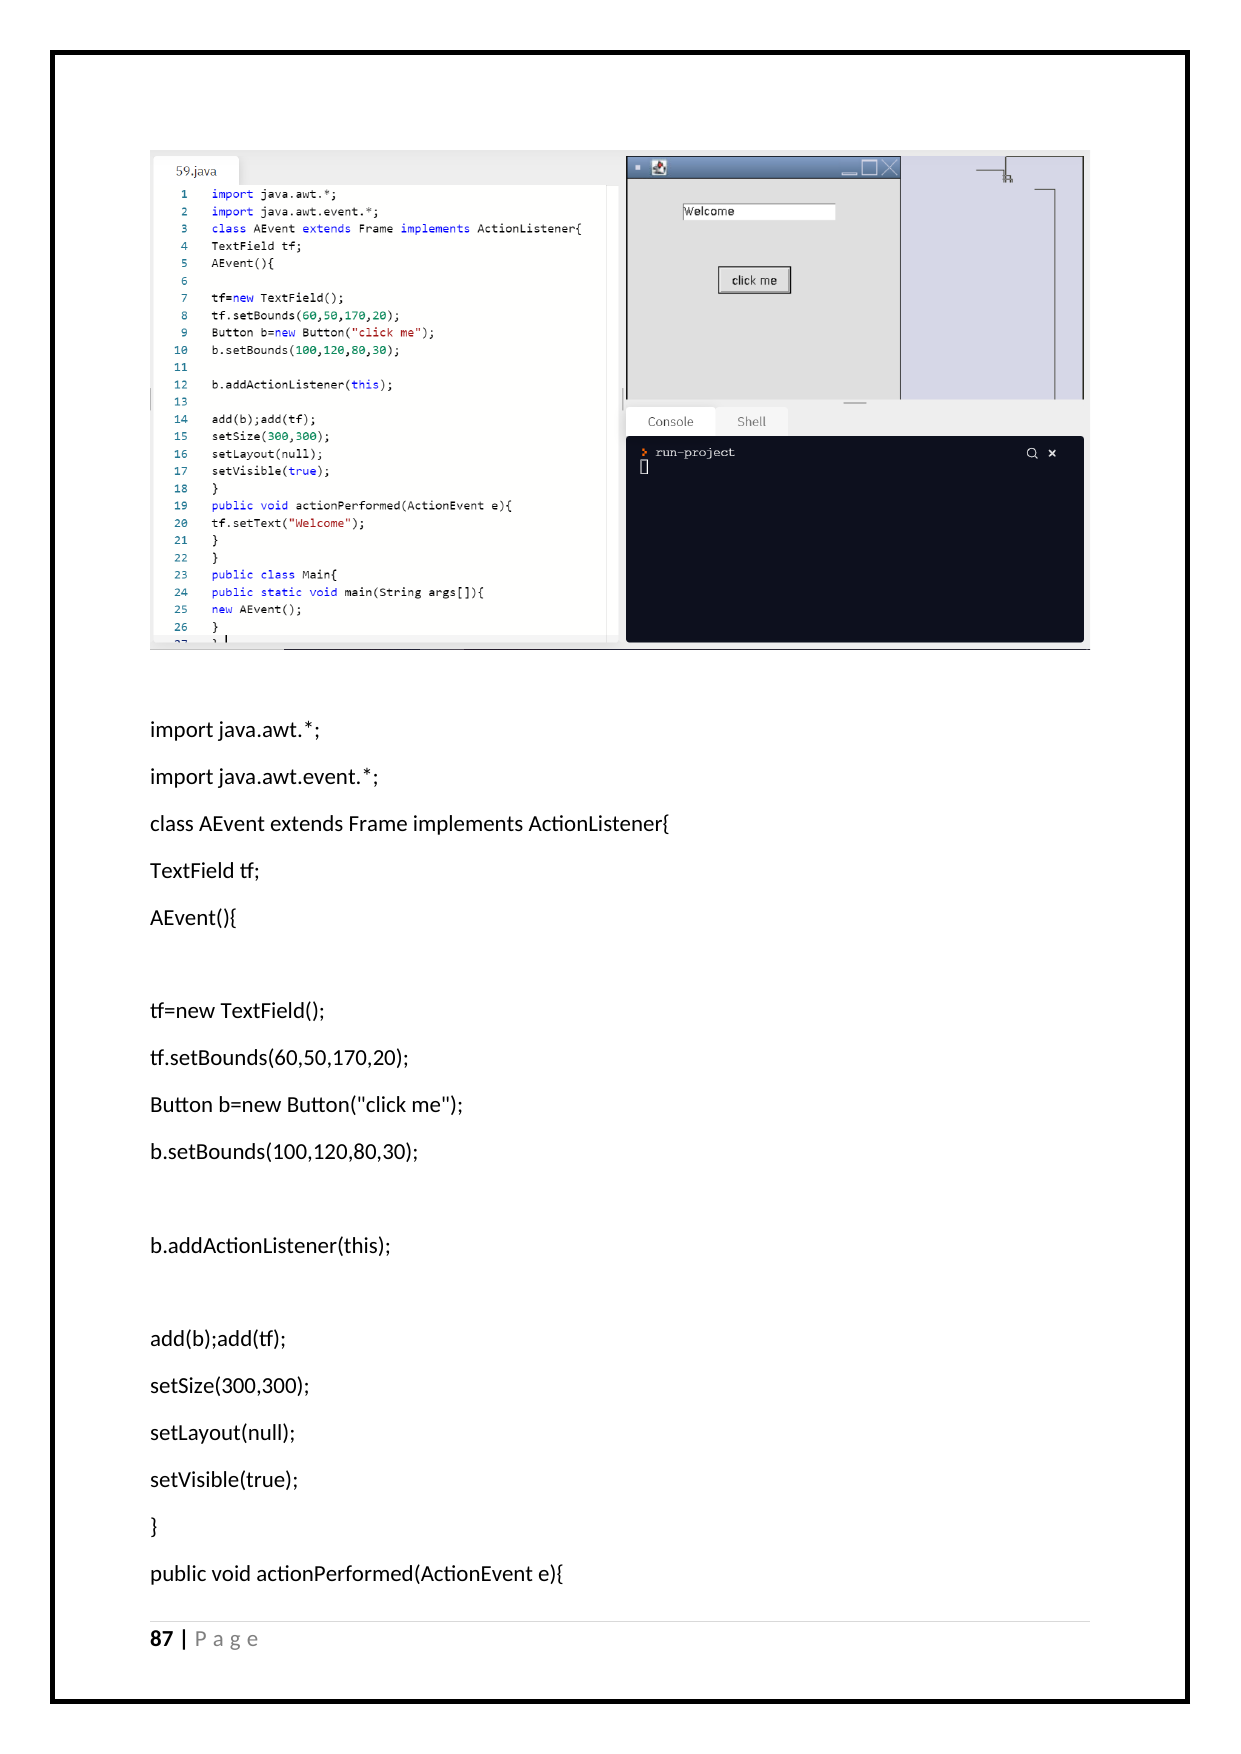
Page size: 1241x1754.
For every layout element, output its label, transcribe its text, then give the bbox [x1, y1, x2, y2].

text class AEvent extends Frame implements ActionListener{ [150, 809, 1090, 837]
text setVisible(true); [150, 1465, 1090, 1493]
text TextField tf; [150, 856, 1090, 884]
picture [150, 150, 1091, 650]
text public void actionPerformed(ActionEvent e){ [150, 1559, 1090, 1587]
text import java.awt.event.*; [150, 762, 1090, 790]
text Button b=new Button("click me"); [150, 1090, 1090, 1118]
text add(b);add(tf); [150, 1324, 1090, 1353]
text b.setBounds(100,120,80,30); [150, 1137, 1090, 1165]
text import java.awt.*; [150, 715, 1090, 743]
text setSize(300,300); [150, 1371, 1090, 1399]
text b.addActionListener(this); [150, 1231, 1090, 1259]
text setLayout(null); [150, 1418, 1090, 1446]
text AEvent(){ [150, 903, 1090, 931]
text } [150, 1512, 1090, 1540]
text tf=new TextField(); [150, 996, 1090, 1024]
text tf.setBounds(60,50,170,20); [150, 1043, 1090, 1071]
